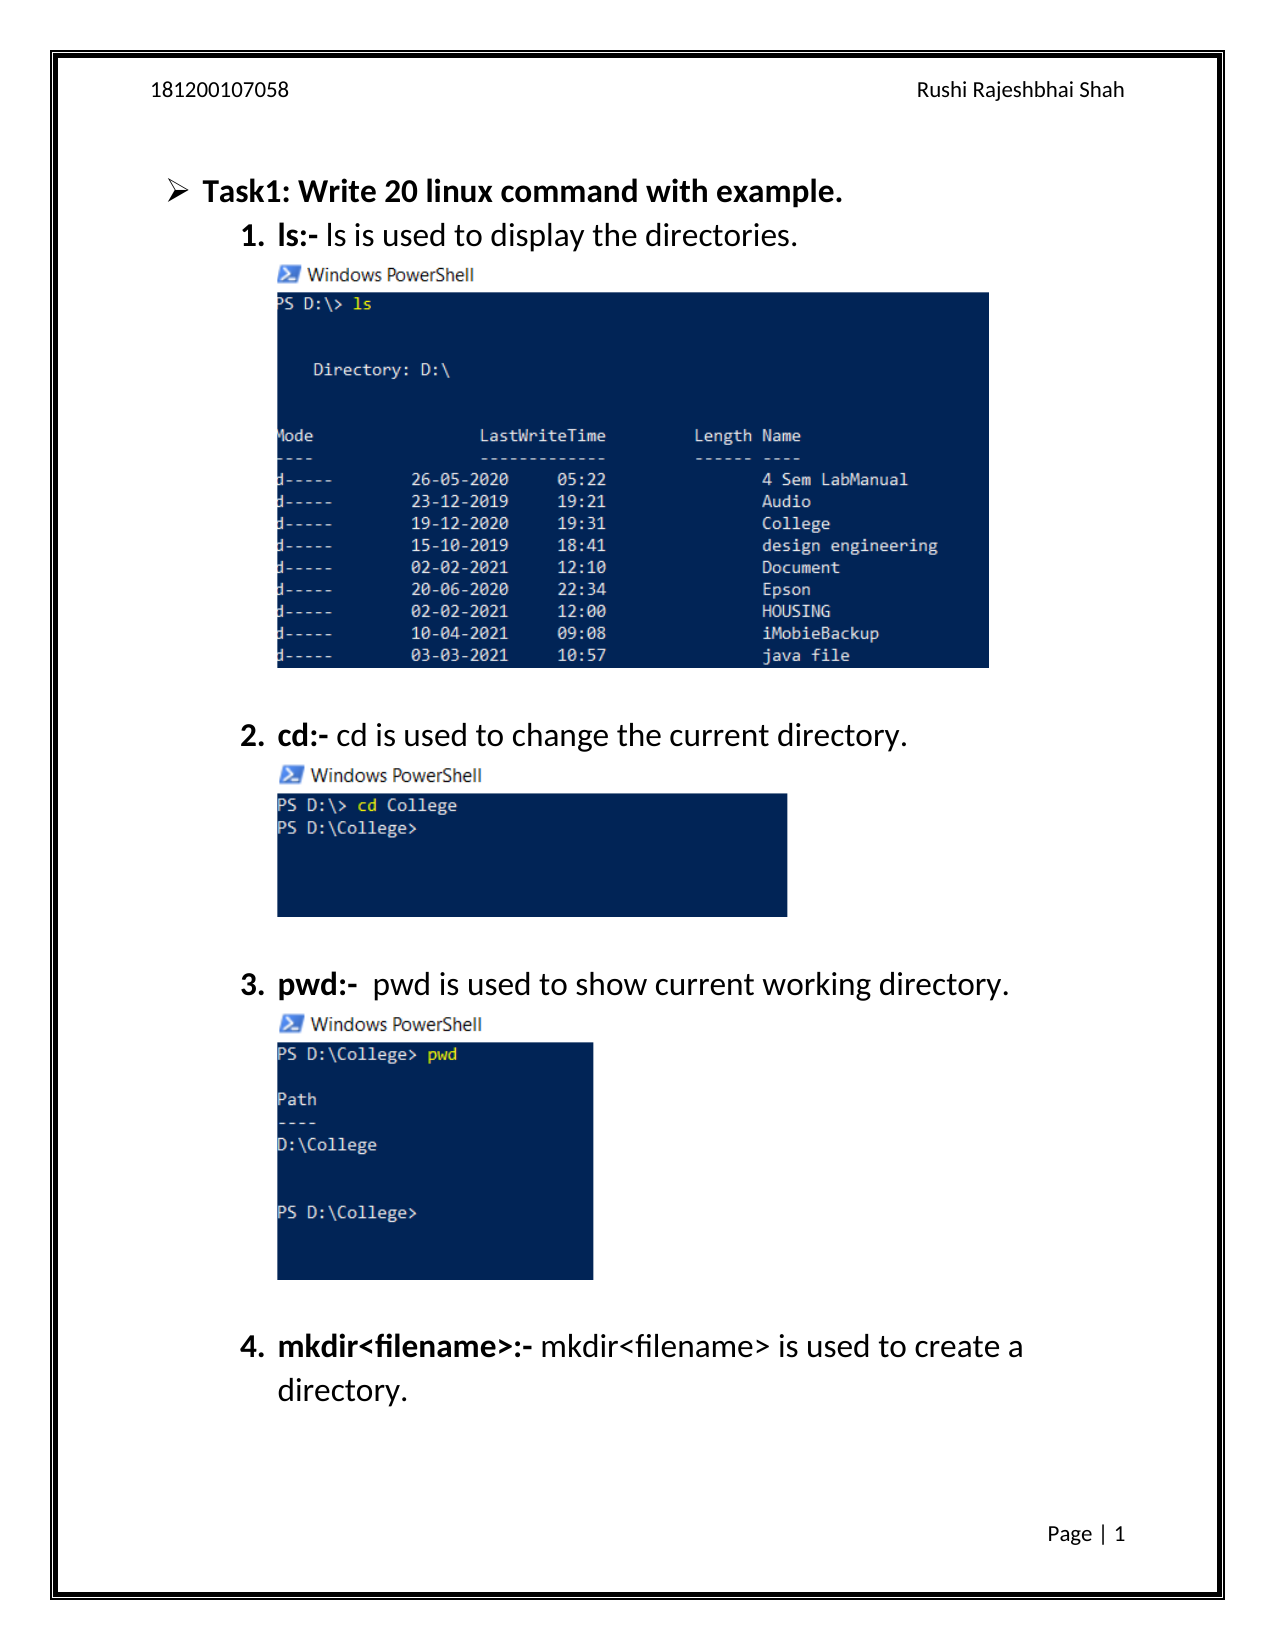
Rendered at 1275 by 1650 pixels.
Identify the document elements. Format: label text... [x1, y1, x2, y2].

list ls:- ls is used to display the directories. [240, 214, 1125, 254]
list pwd:- pwd is used to show current working directory. [240, 963, 1125, 1003]
list cd:- cd is used to change the current directory. [240, 714, 1125, 754]
picture [277, 257, 989, 668]
list mkdir<filename>:- mkdir<filename> is used to create a directory. [240, 1325, 1125, 1410]
picture [277, 757, 788, 917]
list Task1: Write 20 linux command with example. [165, 170, 1125, 211]
picture [277, 1006, 594, 1280]
